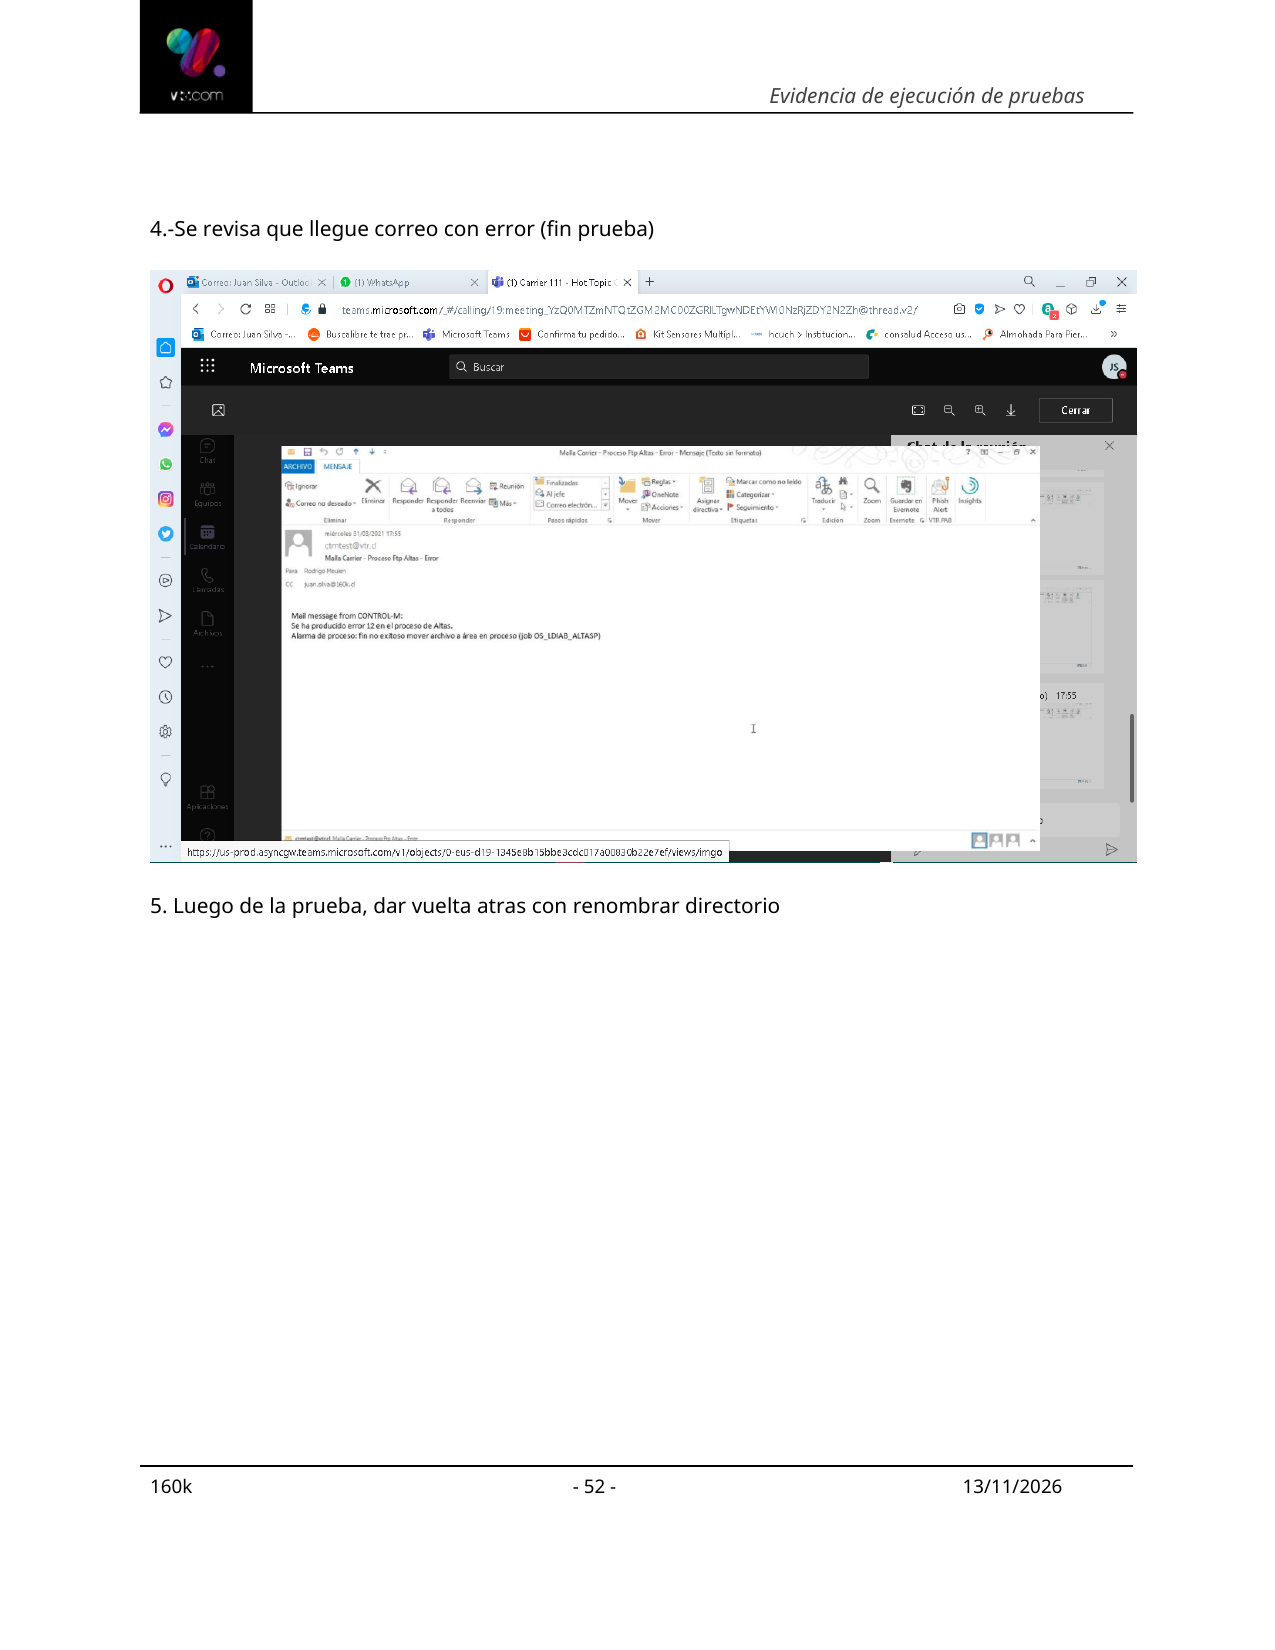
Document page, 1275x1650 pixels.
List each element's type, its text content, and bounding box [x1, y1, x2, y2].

text 5. Luego de la prueba, dar vuelta atras con renombrar directorio [150, 891, 1137, 920]
picture [150, 270, 1137, 863]
text 4.-Se revisa que llegue correo con error (fin prueba) [150, 214, 1137, 242]
picture [166, 28, 226, 101]
